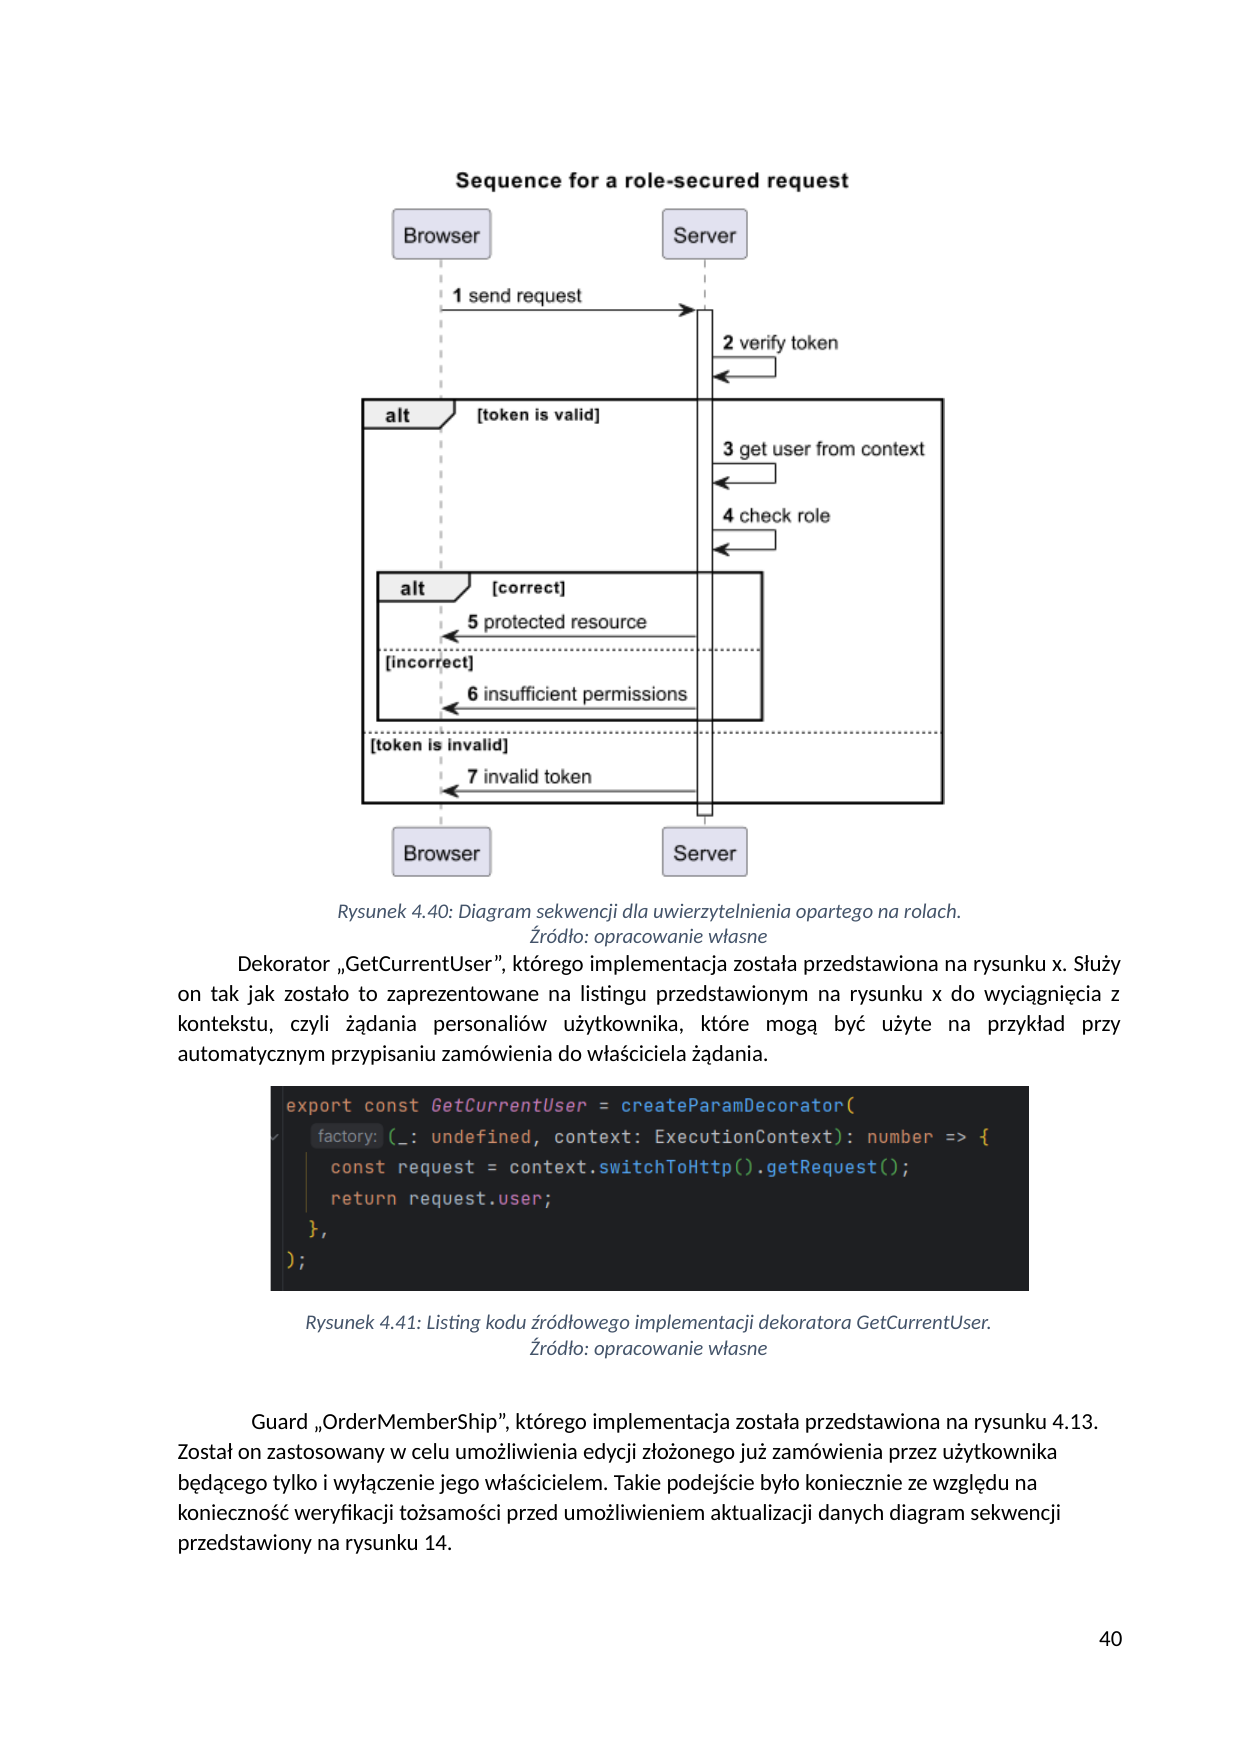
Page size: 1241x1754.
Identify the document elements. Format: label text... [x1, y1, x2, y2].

picture [270, 1086, 1029, 1291]
text Dekorator „GetCurrentUser”, którego implementacja została przedstawiona na rysunku x. Służy on tak jak zostało to zaprezentowane na listingu przedstawionym na rysunku x do wyciągnięcia z kontekstu, czyli żądania personaliów użytkownika, które mogą być użyte na przykład przy automatycznym przypisaniu zamówienia do właściciela żądania. [177, 949, 1122, 1067]
text Źródło: opracowanie własne [177, 923, 1122, 949]
picture [354, 147, 945, 880]
text Źródło: opracowanie własne [177, 1335, 1122, 1360]
text Guard „OrderMemberShip”, którego implementacja została przedstawiona na rysunku 4.13. Został on zastosowany w celu umożliwienia edycji złożonego już zamówienia przez użytkownika będącego tylko i wyłączenie jego właścicielem. Takie podejście było koniecznie ze względu na konieczność weryfikacji tożsamości przed umożliwieniem aktualizacji danych diagram sekwencji przedstawiony na rysunku 14. [177, 1407, 1122, 1556]
